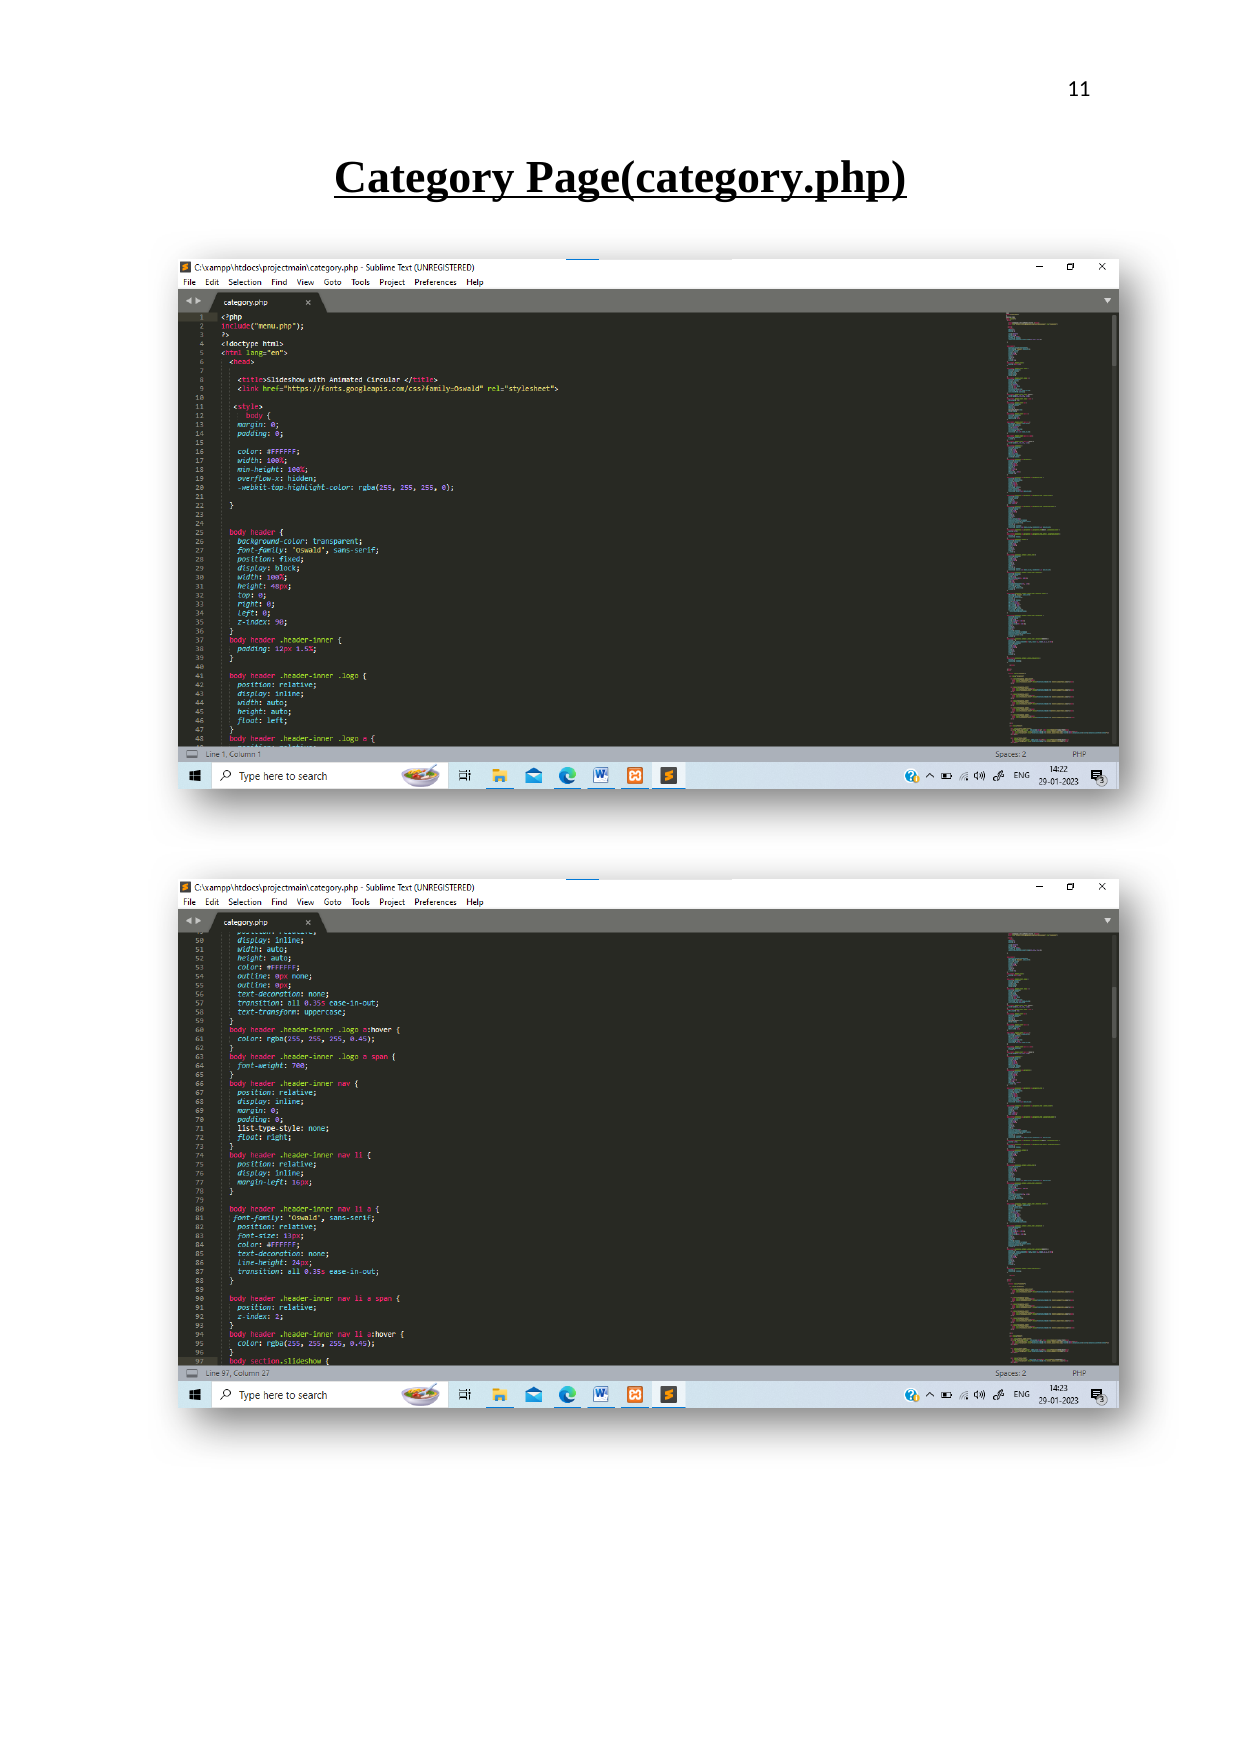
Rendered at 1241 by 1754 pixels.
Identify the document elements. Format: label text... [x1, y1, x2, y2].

picture [178, 259, 1119, 789]
picture [178, 879, 1119, 1408]
text Category Page(category.php) [150, 150, 1090, 203]
